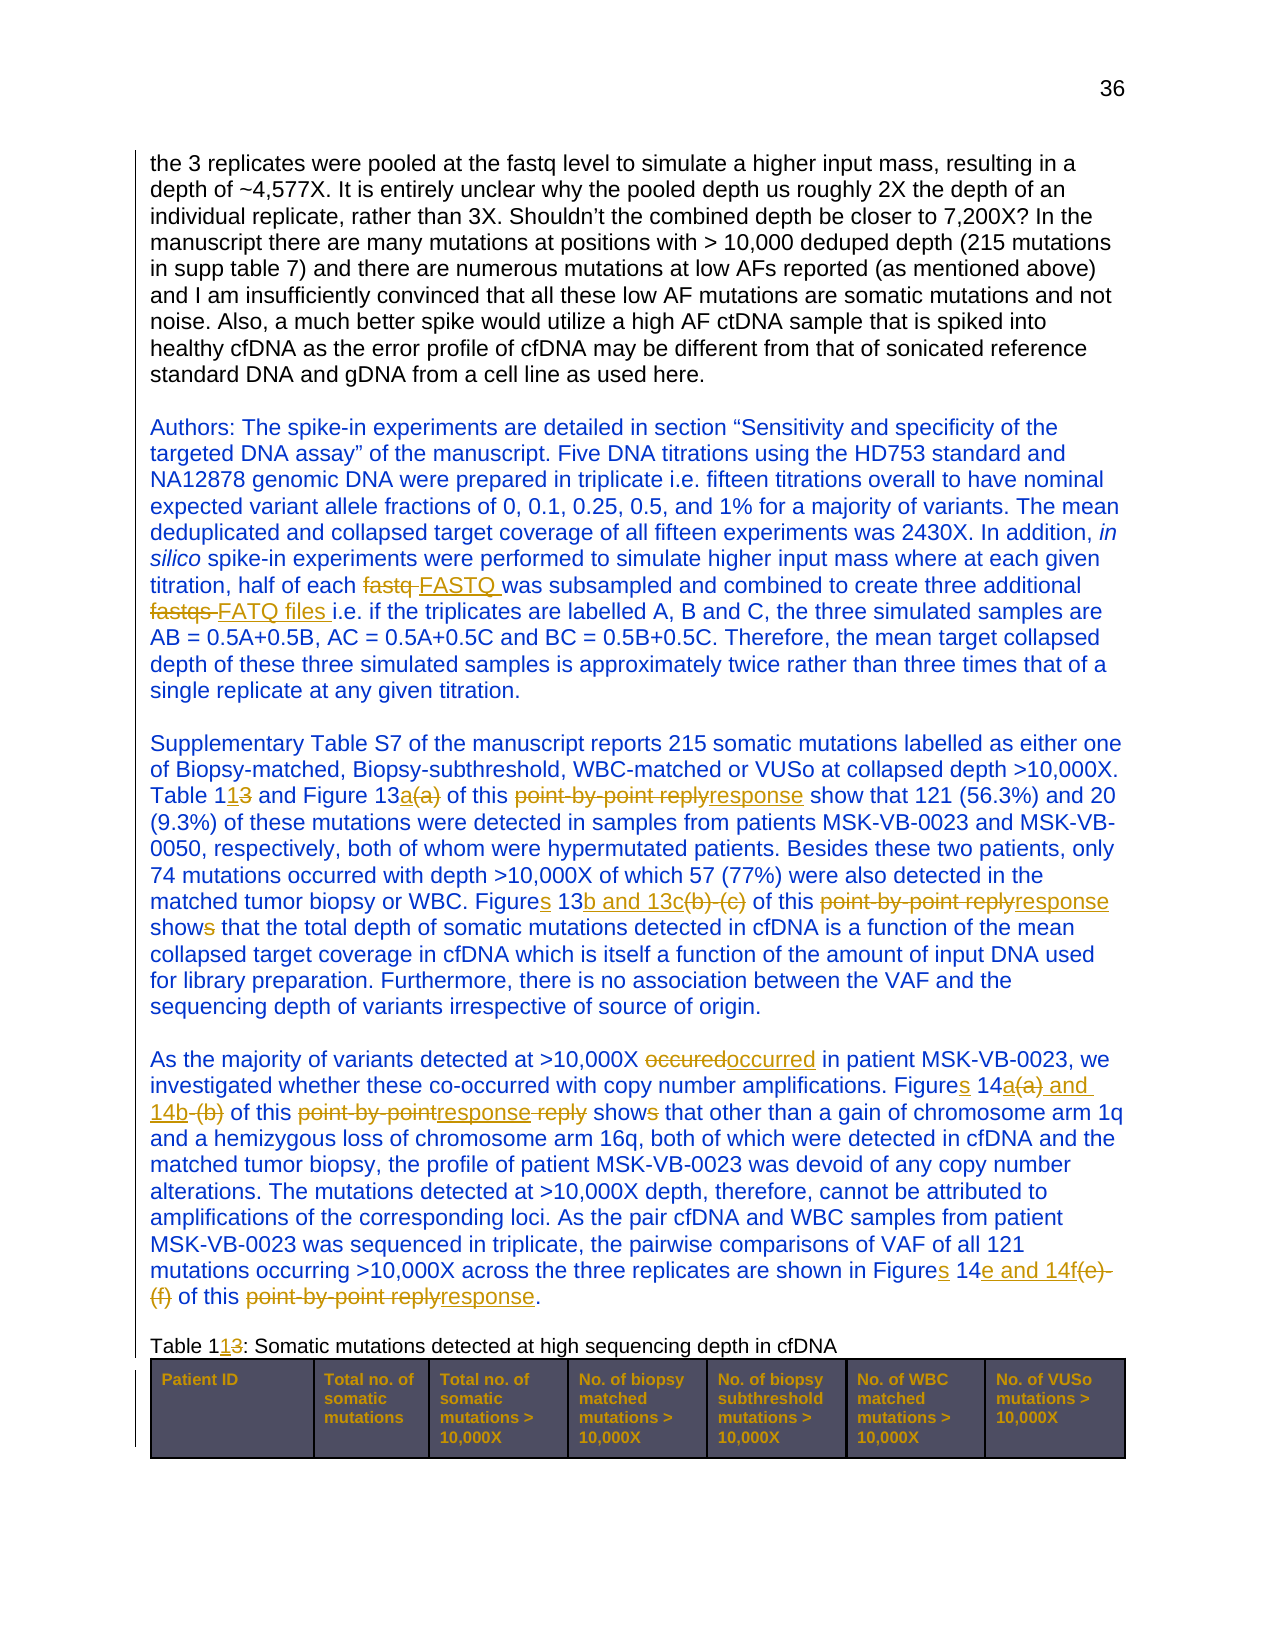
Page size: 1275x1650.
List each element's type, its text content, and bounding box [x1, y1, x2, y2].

table_header Total no. of somatic mutations > 10,000X [430, 1360, 567, 1457]
table_header No. of biopsy subthreshold mutations > 10,000X [708, 1360, 845, 1457]
table_header Total no. of somatic mutations [315, 1360, 428, 1457]
table_header Patient ID [152, 1360, 313, 1457]
text Supplementary Table S7 of the manuscript reports 215 somatic mutations labelled as either one of Biopsy-matched, Biopsy-subthreshold, WBC-matched or VUSo at collapsed depth >10,000X. Table 1 and Figure 13 of this show that 121 (56.3%) and 20 (9.3%) of these mutations were detected in samples from patients MSK-VB-0023 and MSK-VB-0050, respectively, both of whom were hypermutated patients. Besides these two patients, only 74 mutations occurred with depth >10,000X of which 57 (77%) were also detected in the matched tumor biopsy or WBC. Figure 13 of this show that the total depth of somatic mutations detected in cfDNA is a function of the mean collapsed target coverage in cfDNA which is itself a function of the amount of input DNA used for library preparation. Furthermore, there is no association between the VAF and the sequencing depth of variants irrespective of source of origin. [150, 730, 1125, 1020]
table_header No. of VUSo mutations > 10,000X [986, 1360, 1124, 1457]
text Table 1: Somatic mutations detected at high sequencing depth in cfDNA [150, 1333, 1125, 1357]
text As the majority of variants detected at >10,000X in patient MSK-VB-0023, we investigated whether these co-occurred with copy number amplifications. Figure 14 of this show that other than a gain of chromosome arm 1q and a hemizygous loss of chromosome arm 16q, both of which were detected in cfDNA and the matched tumor biopsy, the profile of patient MSK-VB-0023 was devoid of any copy number alterations. The mutations detected at >10,000X depth, therefore, cannot be attributed to amplifications of the corresponding loci. As the pair cfDNA and WBC samples from patient MSK-VB-0023 was sequenced in triplicate, the pairwise comparisons of VAF of all 121 mutations occurring >10,000X across the three replicates are shown in Figure 14 of this . [150, 1046, 1125, 1309]
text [150, 150, 1125, 387]
table_header No. of WBC matched mutations > 10,000X [848, 1360, 984, 1457]
text Authors: The spike-in experiments are detailed in section “Sensitivity and specificity of the targeted DNA assay” of the manuscript. Five DNA titrations using the HD753 standard and NA12878 genomic DNA were prepared in triplicate i.e. fifteen titrations overall to have nominal expected variant allele fractions of 0, 0.1, 0.25, 0.5, and 1% for a majority of variants. The mean deduplicated and collapsed target coverage of all fifteen experiments was 2430X. In addition, in silico spike-in experiments were performed to simulate higher input mass where at each given titration, half of each was subsampled and combined to create three additional i.e. if the triplicates are labelled A, B and C, the three simulated samples are AB = 0.5A+0.5B, AC = 0.5A+0.5C and BC = 0.5B+0.5C. Therefore, the mean target collapsed depth of these three simulated samples is approximately twice rather than three times that of a single replicate at any given titration. [150, 413, 1125, 703]
table_header No. of biopsy matched mutations > 10,000X [569, 1360, 706, 1457]
